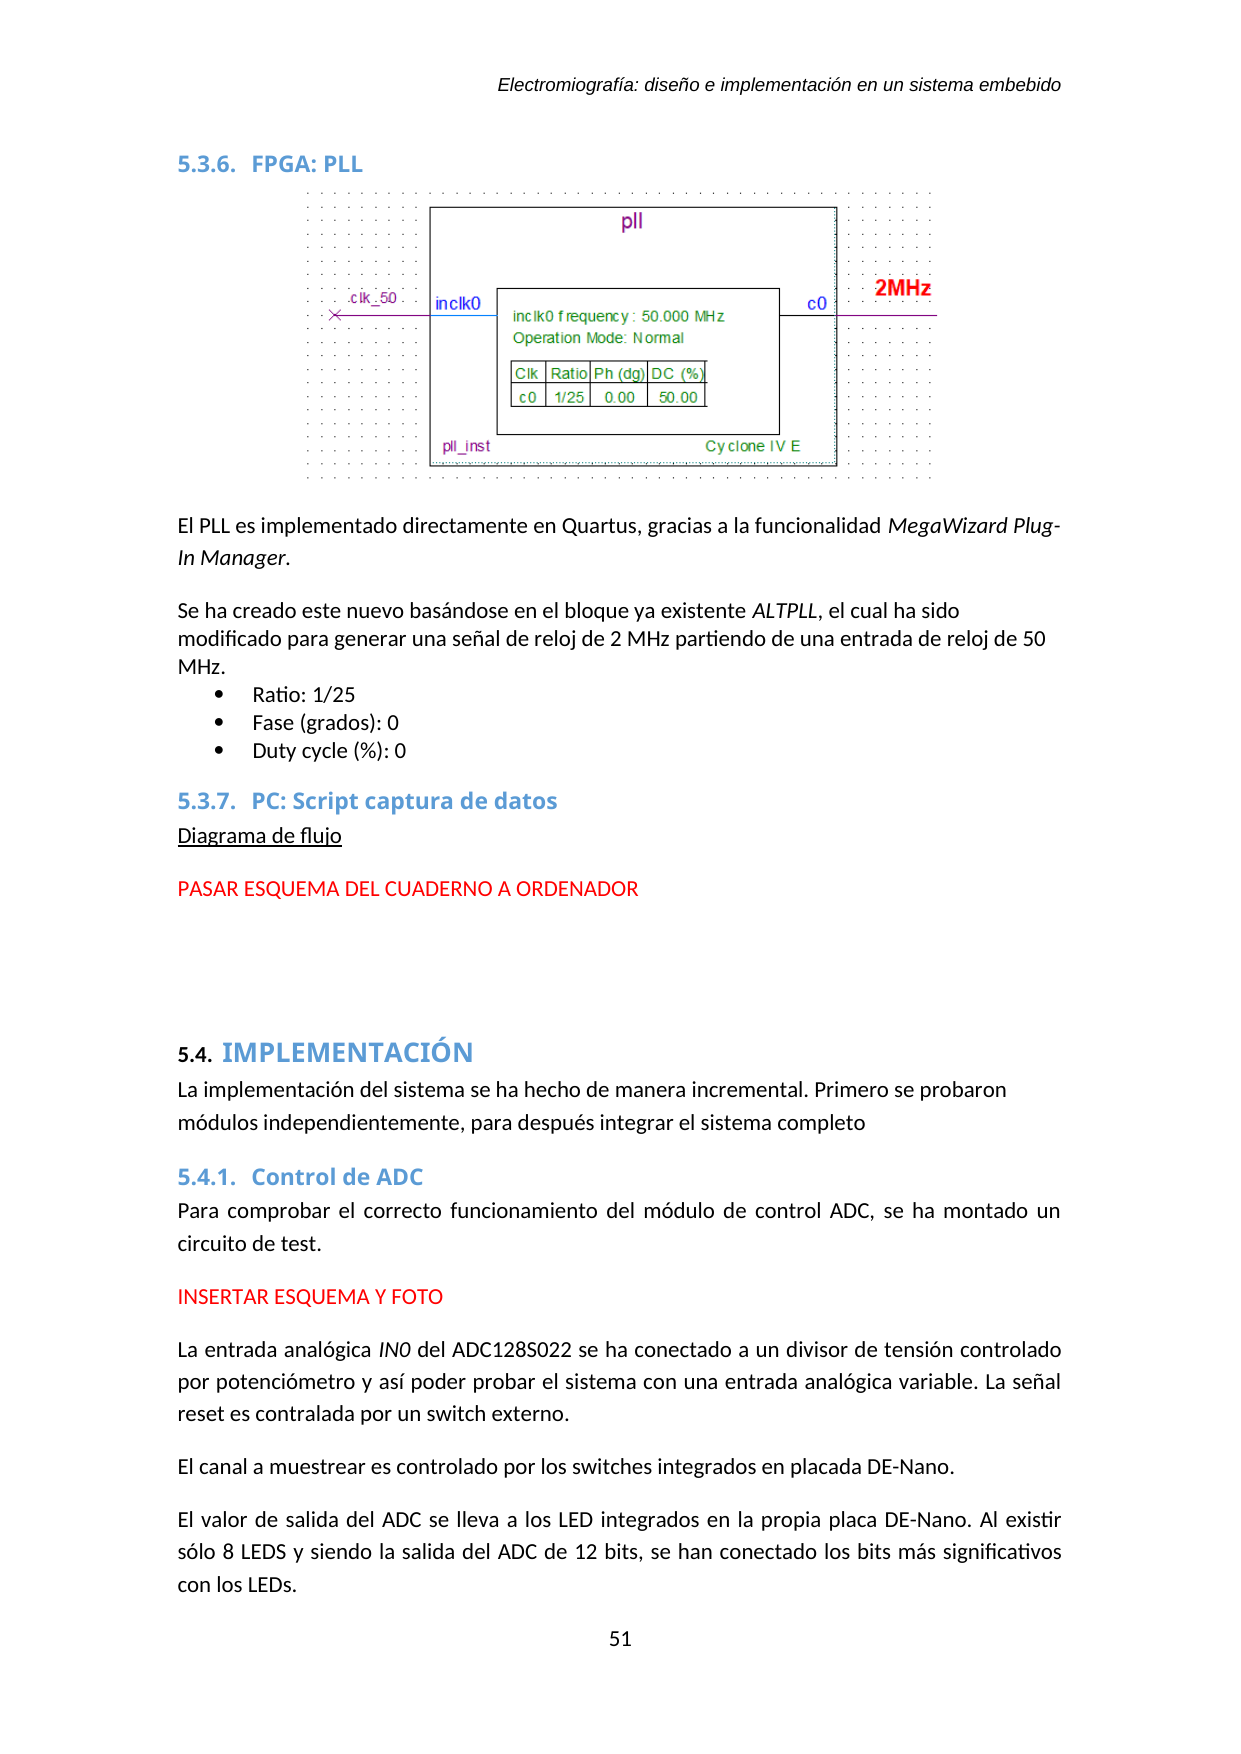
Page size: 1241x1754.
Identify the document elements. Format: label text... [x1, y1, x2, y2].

text INSERTAR ESQUEMA Y FOTO [177, 1282, 1063, 1310]
list Duty cycle (%): 0 [215, 736, 1063, 764]
text La entrada analógica IN0 del ADC128S022 se ha conectado a un divisor de tensión controlado por potenciómetro y así poder probar el sistema con una entrada analógica variable. La señal reset es contralada por un switch externo. [177, 1335, 1063, 1427]
text Diagrama de flujo [177, 821, 1063, 849]
subtitle FPGA: PLL [177, 148, 1063, 179]
text El valor de salida del ADC se lleva a los LED integrados en la propia placa DE-Nano. Al existir sólo 8 LEDS y siendo la salida del ADC de 12 bits, se han conectado los bits más significativos con los LEDs. [177, 1505, 1063, 1598]
subtitle Control de ADC [177, 1161, 1063, 1192]
text Para comprobar el correcto funcionamiento del módulo de control ADC, se ha montado un circuito de test. [177, 1197, 1063, 1257]
text PASAR ESQUEMA DEL CUADERNO A ORDENADOR [177, 874, 1063, 902]
subtitle PC: Script captura de datos [177, 785, 1063, 816]
text El PLL es implementado directamente en Quartus, gracias a la funcionalidad MegaWizard Plug-In Manager. [177, 511, 1063, 571]
picture [303, 183, 938, 486]
list Fase (grados): 0 [215, 708, 1063, 736]
text Se ha creado este nuevo basándose en el bloque ya existente ALTPLL, el cual ha sido modificado para generar una señal de reloj de 2 MHz partiendo de una entrada de reloj de 50 MHz. [177, 596, 1063, 680]
subtitle IMPLEMENTACIÓN [177, 1033, 1063, 1070]
list Ratio: 1/25 [215, 680, 1063, 708]
text El canal a muestrear es controlado por los switches integrados en placada DE-Nano. [177, 1452, 1063, 1480]
text La implementación del sistema se ha hecho de manera incremental. Primero se probaron módulos independientemente, para después integrar el sistema completo [177, 1076, 1063, 1136]
